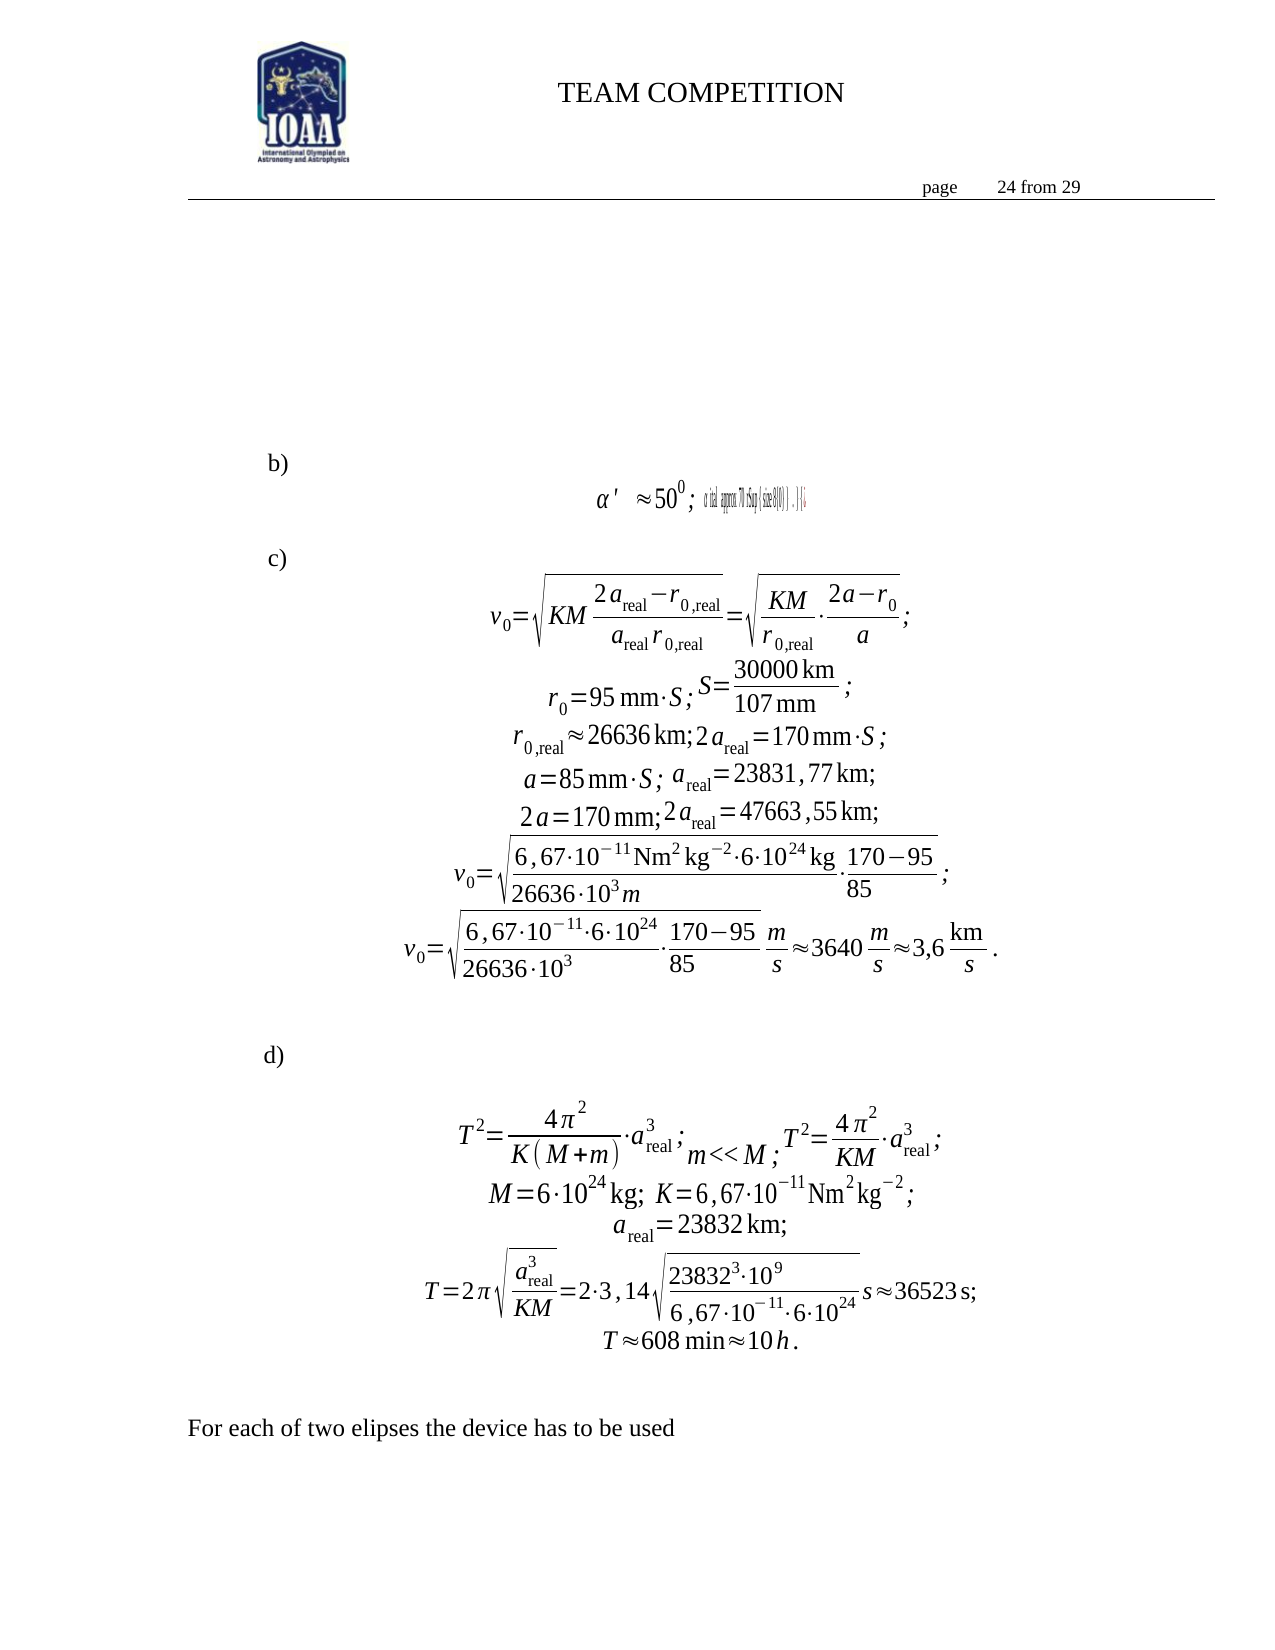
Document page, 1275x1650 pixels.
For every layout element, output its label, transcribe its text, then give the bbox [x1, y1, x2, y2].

text d) [187, 1041, 1215, 1069]
picture [257, 41, 350, 164]
text For each of two elipses the device has to be used [187, 1413, 1215, 1442]
text b) [187, 448, 1215, 477]
text c) [187, 543, 1215, 572]
